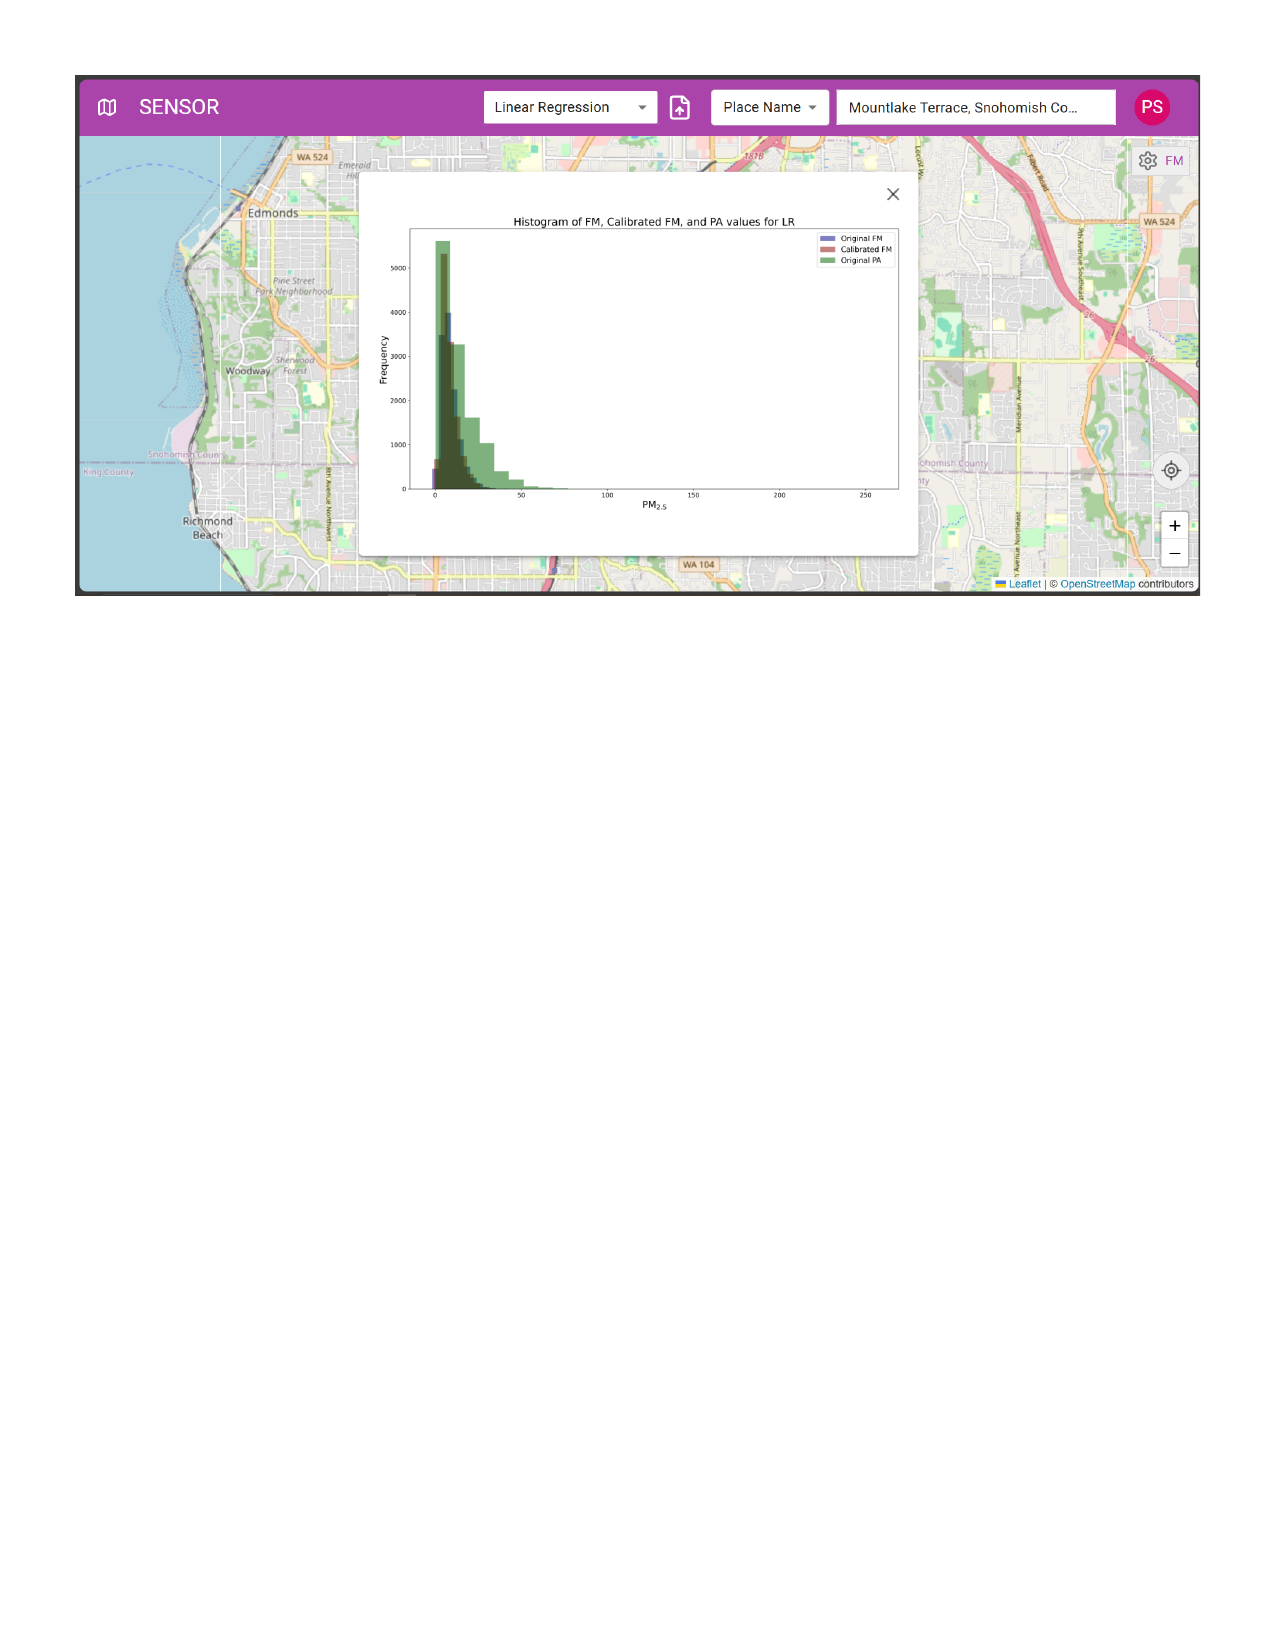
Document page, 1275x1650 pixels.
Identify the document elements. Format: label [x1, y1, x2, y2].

picture [75, 75, 1200, 596]
